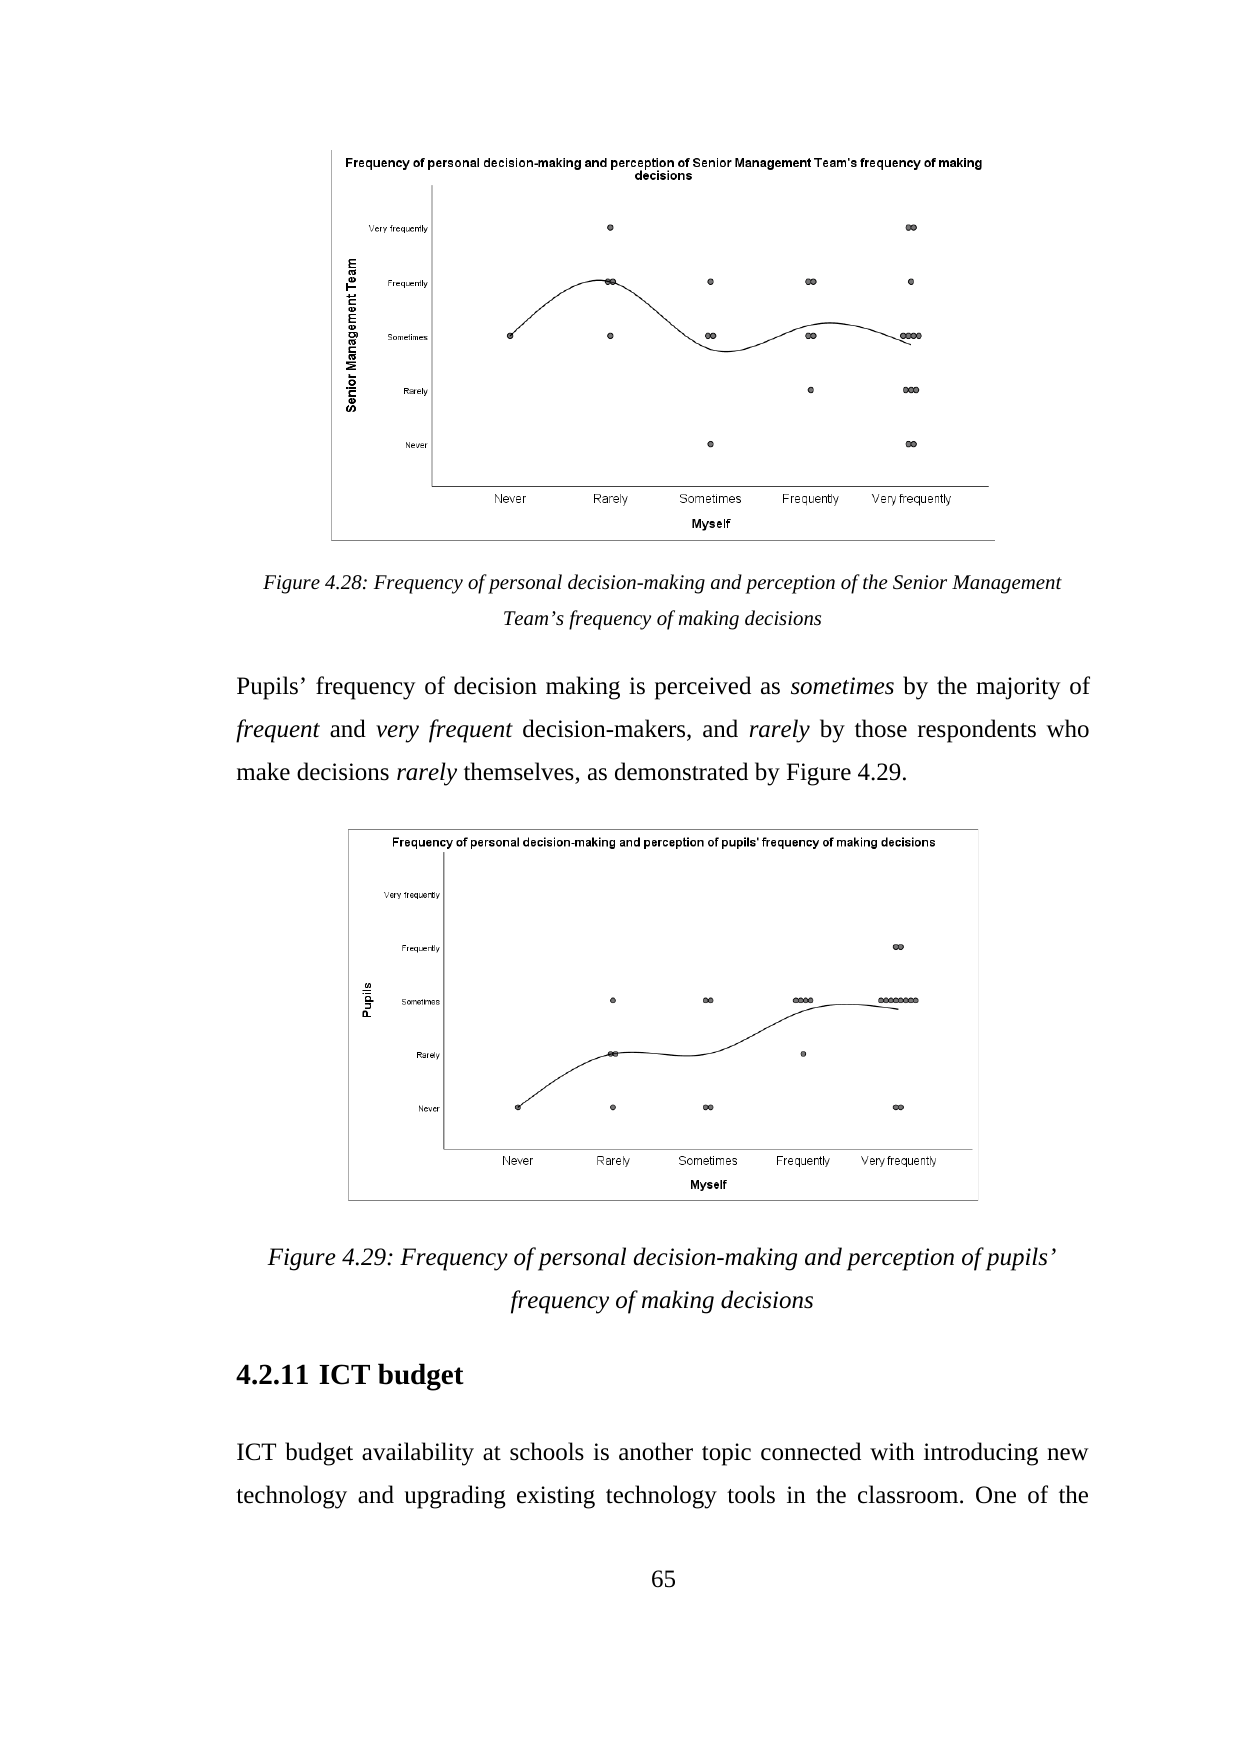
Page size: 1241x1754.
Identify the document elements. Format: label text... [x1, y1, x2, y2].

picture [331, 150, 995, 541]
picture [348, 829, 979, 1201]
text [236, 1437, 1090, 1509]
text Pupils’ frequency of decision making is perceived as sometimes by the majority of frequent and very frequent decision-makers, and rarely by those respondents who make decisions rarely themselves, as demonstrated by Figure 4.29. [236, 671, 1090, 786]
subtitle 4.2.11 ICT budget [236, 1357, 1090, 1391]
